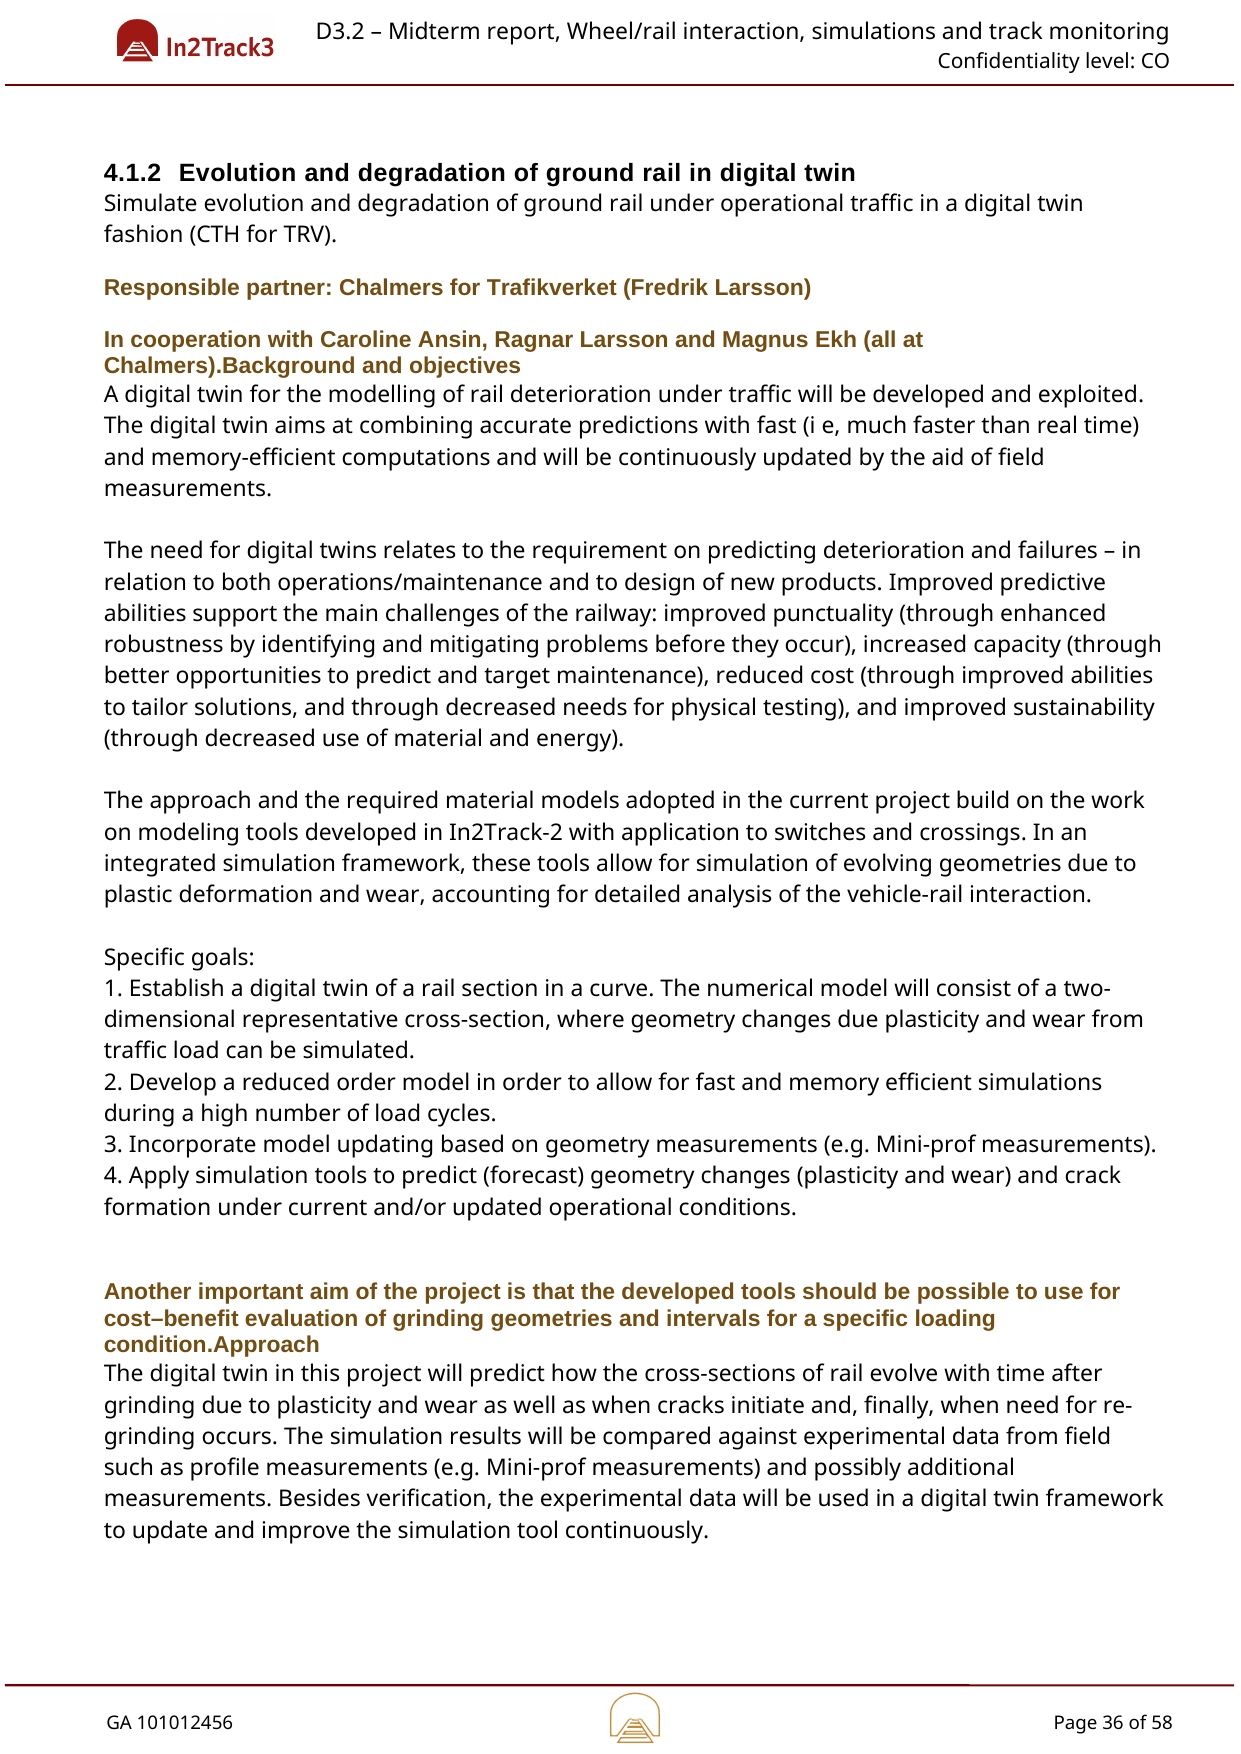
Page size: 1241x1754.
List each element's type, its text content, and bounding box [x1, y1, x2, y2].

subtitle Responsible partner: Chalmers for Trafikverket (Fredrik Larsson) [103, 274, 1167, 301]
subtitle Evolution and degradation of ground rail in digital twin [103, 158, 1167, 187]
picture [114, 14, 276, 65]
text 2. Develop a reduced order model in order to allow for fast and memory efficient simulations during a high number of load cycles. [103, 1066, 1167, 1128]
text 1. Establish a digital twin of a rail section in a curve. The numerical model will consist of a two-dimensional representative cross-section, where geometry changes due plasticity and wear from traffic load can be simulated. [103, 972, 1167, 1066]
text Simulate evolution and degradation of ground rail under operational traffic in a digital twin fashion (CTH for TRV). [103, 187, 1167, 249]
subtitle In cooperation with Caroline Ansin, Ragnar Larsson and Magnus Ekh (all at Chalmers).Background and objectives [103, 326, 1167, 378]
text 3. Incorporate model updating based on geometry measurements (e.g. Mini-prof measurements). [103, 1128, 1167, 1159]
text Specific goals: [103, 941, 1167, 972]
subtitle Another important aim of the project is that the developed tools should be possible to use for cost–benefit evaluation of grinding geometries and intervals for a specific loading condition.Approach [103, 1278, 1167, 1357]
text The digital twin in this project will predict how the cross-sections of rail evolve with time after grinding due to plasticity and wear as well as when cracks initiate and, finally, when need for re-grinding occurs. The simulation results will be compared against experimental data from field such as profile measurements (e.g. Mini-prof measurements) and possibly additional measurements. Besides verification, the experimental data will be used in a digital twin framework to update and improve the simulation tool continuously. [103, 1357, 1167, 1545]
text A digital twin for the modelling of rail deterioration under traffic will be developed and exploited. The digital twin aims at combining accurate predictions with fast (i e, much faster than real time) and memory-efficient computations and will be continuously updated by the aid of field measurements. [103, 378, 1167, 503]
text The need for digital twins relates to the requirement on predicting deterioration and failures – in relation to both operations/maintenance and to design of new products. Improved predictive abilities support the main challenges of the railway: improved punctuality (through enhanced robustness by identifying and mitigating problems before they occur), increased capacity (through better opportunities to predict and target maintenance), reduced cost (through improved abilities to tailor solutions, and through decreased needs for physical testing), and improved sustainability (through decreased use of material and energy). [103, 534, 1167, 753]
text 4. Apply simulation tools to predict (forecast) geometry changes (plasticity and wear) and crack formation under current and/or updated operational conditions. [103, 1159, 1167, 1222]
text The approach and the required material models adopted in the current project build on the work on modeling tools developed in In2Track-2 with application to switches and crossings. In an integrated simulation framework, these tools allow for simulation of evolving geometries due to plastic deformation and wear, accounting for detailed analysis of the vehicle-rail interaction. [103, 784, 1167, 909]
